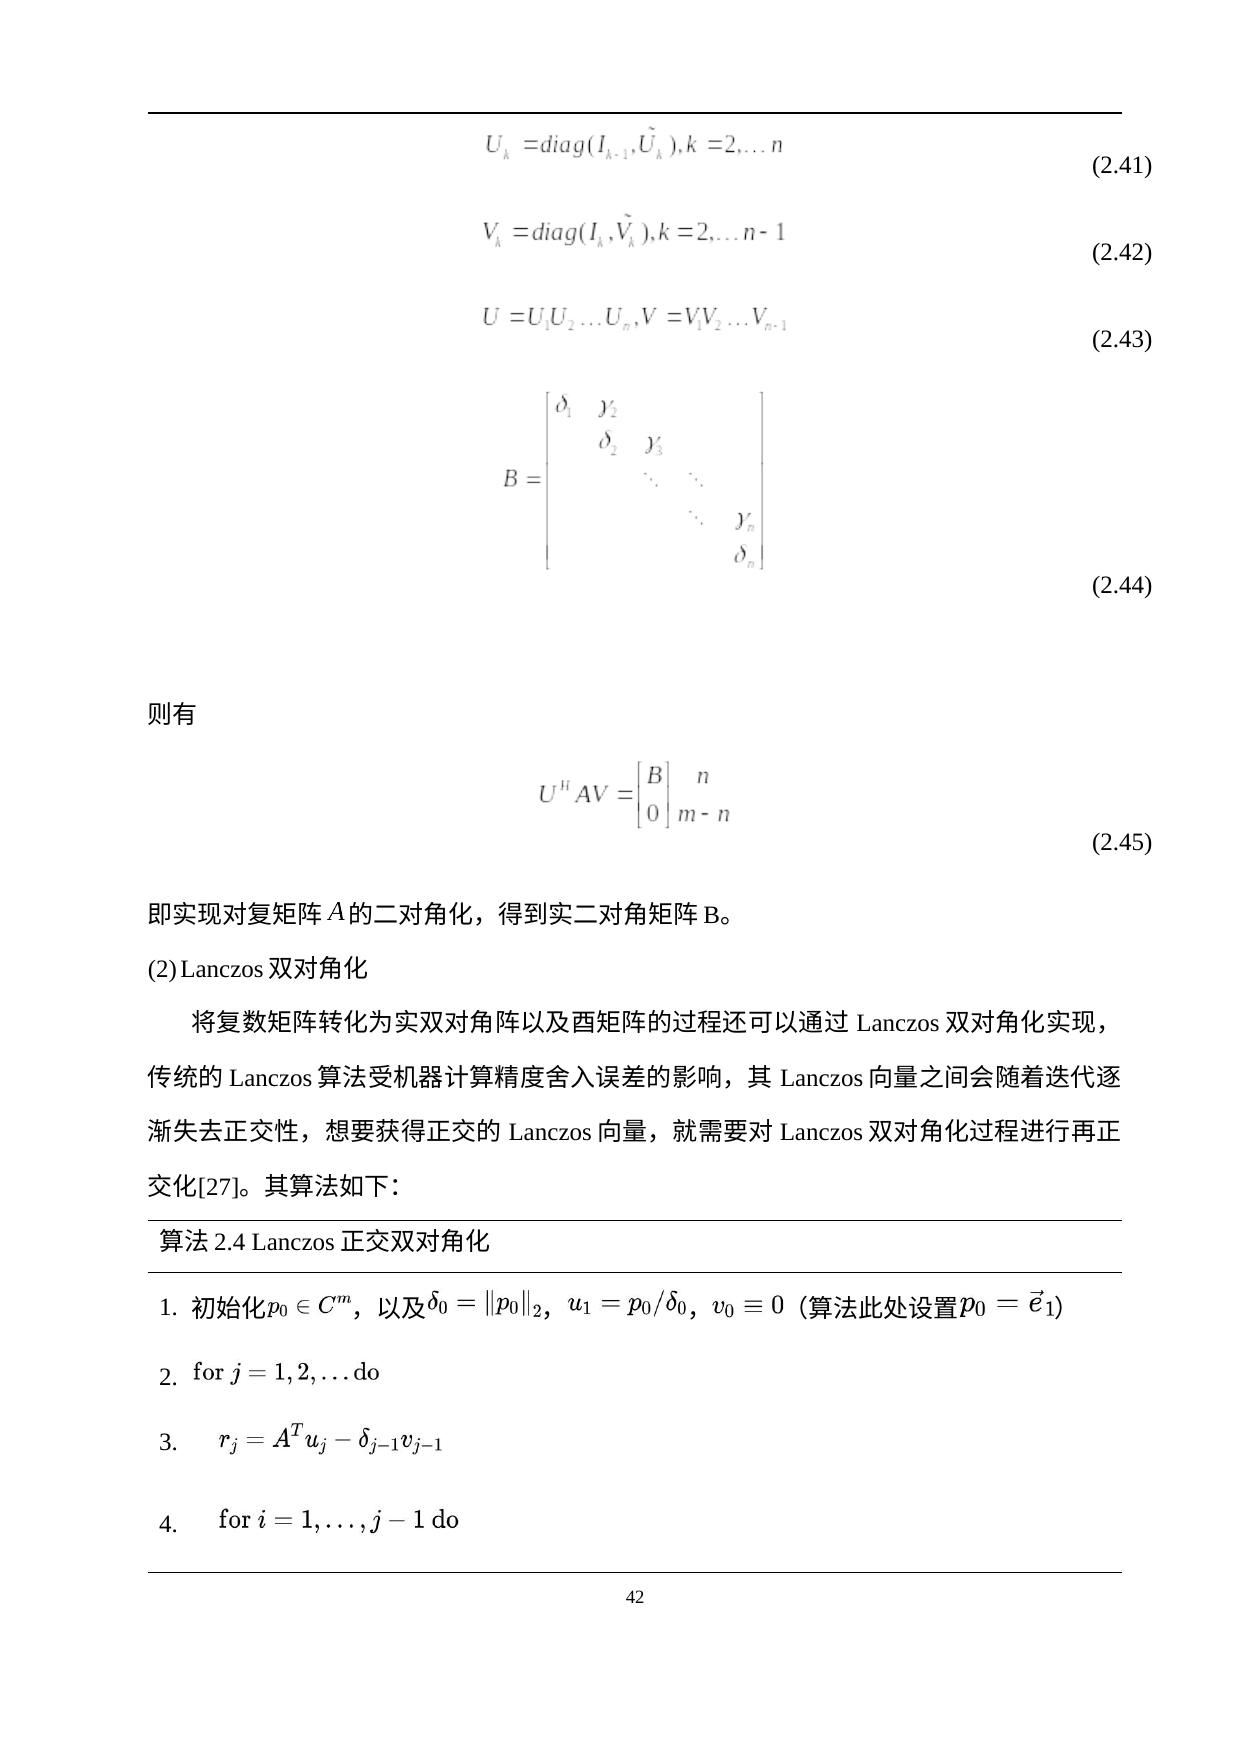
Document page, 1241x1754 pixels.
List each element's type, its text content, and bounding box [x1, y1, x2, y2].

picture [566, 1288, 687, 1318]
picture [958, 1288, 1055, 1318]
picture [426, 1288, 542, 1318]
list Lanczos双对角化 [148, 948, 1122, 985]
text 将复数矩阵转化为实双对角阵以及酉矩阵的过程还可以通过Lanczos双对角化实现，传统的Lanczos算法受机器计算精度舍入误差的影响，其Lanczos向量之间会随着迭代逐渐失去正交性，想要获得正交的Lanczos向量，就需要对Lanczos双对角化过程进行再正交化[27]。其算法如下： [148, 1003, 1122, 1202]
text (2.44) [148, 385, 1122, 599]
text 则有 [148, 677, 1122, 731]
picture [216, 1420, 444, 1457]
table_header 算法2.4 Lanczos正交双对角化 [148, 1221, 1122, 1272]
table_cell 初始化，以及，，（算法此处设置） [148, 1273, 1122, 1572]
text (2.45) [148, 758, 1122, 856]
picture [216, 1506, 461, 1536]
picture [191, 1359, 381, 1387]
text (2.43) [148, 300, 1122, 359]
text (2.41) [148, 125, 1122, 187]
text 即实现对复矩阵的二对角化，得到实二对角矩阵B。 [148, 894, 1122, 930]
text (2.42) [148, 212, 1122, 274]
picture [266, 1294, 352, 1318]
picture [711, 1294, 784, 1318]
